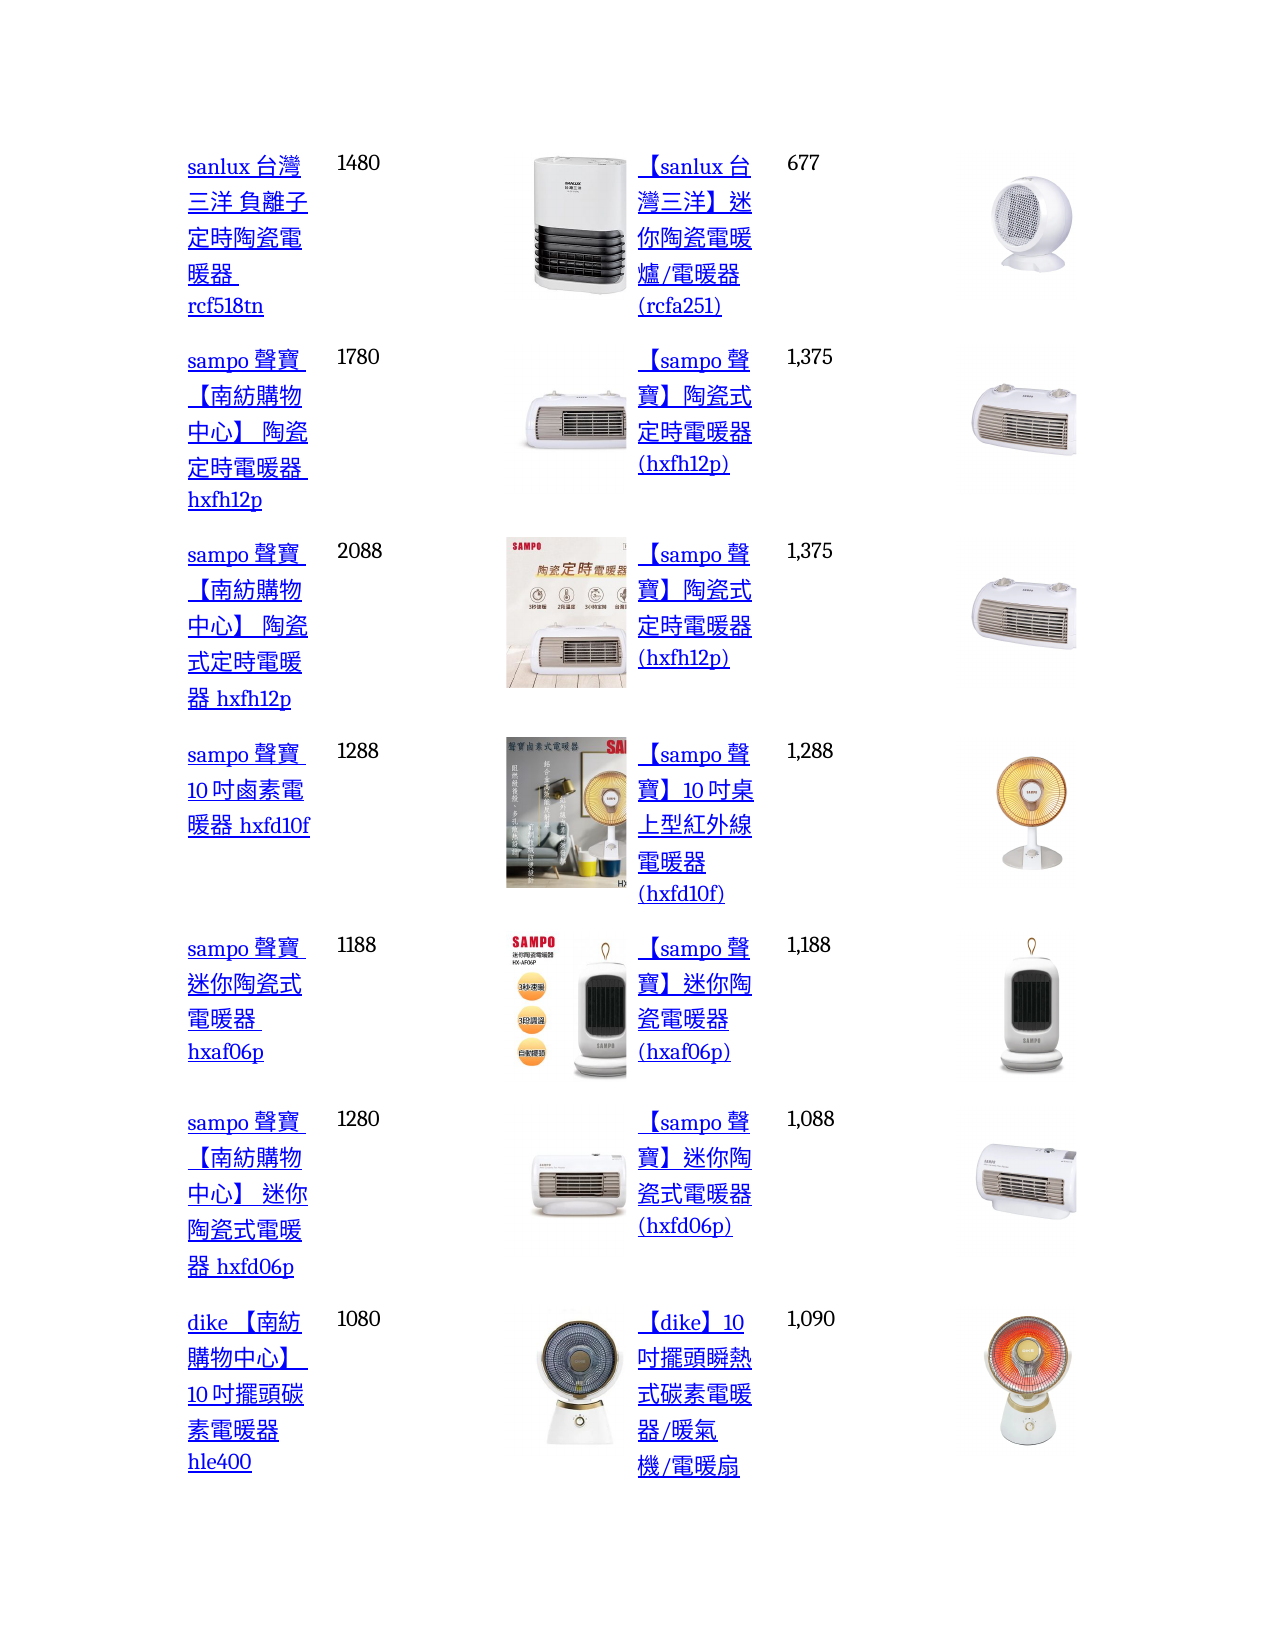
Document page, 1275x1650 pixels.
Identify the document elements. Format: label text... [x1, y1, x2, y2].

table_cell [926, 1306, 1076, 1500]
table_cell 1280 [326, 1106, 476, 1306]
table_cell [926, 1106, 1076, 1306]
table_cell [926, 932, 1076, 1106]
table_cell 1,288 [776, 738, 926, 932]
table_cell [926, 738, 1076, 932]
table_cell 1,188 [776, 932, 926, 1106]
table_cell 1780 [326, 344, 476, 538]
picture [506, 343, 627, 494]
picture [956, 537, 1077, 688]
table_cell sampo 聲寶 【南紡購物中心】 陶瓷式定時電暖器 hxfh12p [176, 538, 326, 738]
table_cell sampo 聲寶 10吋鹵素電暖器 hxfd10f [176, 738, 326, 932]
table_cell sampo 聲寶 迷你陶瓷式電暖器 hxaf06p [176, 932, 326, 1106]
table_cell sampo 聲寶 【南紡購物中心】 陶瓷定時電暖器 hxfh12p [176, 344, 326, 538]
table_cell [626, 150, 776, 344]
table_cell 【sampo 聲寶】迷你陶瓷式電暖器(hxfd06p) [626, 1106, 776, 1306]
table_cell 677 [776, 150, 926, 344]
table_cell [926, 344, 1076, 538]
picture [506, 1306, 627, 1456]
picture [956, 737, 1077, 888]
table_cell 1,375 [776, 538, 926, 738]
picture [956, 343, 1077, 494]
table_cell 1188 [326, 932, 476, 1106]
table_cell [476, 150, 626, 344]
picture [956, 1106, 1077, 1257]
table_cell 2088 [326, 538, 476, 738]
table_cell 【sampo 聲寶】迷你陶瓷電暖器(hxaf06p) [626, 932, 776, 1106]
picture [506, 1106, 627, 1257]
picture [506, 737, 627, 888]
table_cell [626, 1306, 776, 1500]
table_cell [926, 538, 1076, 738]
picture [956, 931, 1077, 1082]
table_cell 【sampo 聲寶】陶瓷式定時電暖器(hxfh12p) [626, 538, 776, 738]
picture [506, 537, 627, 688]
picture [506, 931, 627, 1082]
table_cell 1288 [326, 738, 476, 932]
table_cell 1,090 [776, 1306, 926, 1500]
picture [506, 150, 627, 300]
table_cell [476, 344, 626, 538]
picture [956, 150, 1077, 300]
table_cell 【sampo 聲寶】10吋桌上型紅外線電暖器(hxfd10f) [626, 738, 776, 932]
table_cell 1480 [326, 150, 476, 344]
table_cell [476, 538, 626, 738]
table_cell [476, 1306, 626, 1500]
picture [956, 1306, 1077, 1456]
table_cell [476, 738, 626, 932]
table_cell [476, 1106, 626, 1306]
table_cell sampo 聲寶 【南紡購物中心】 迷你陶瓷式電暖器 hxfd06p [176, 1106, 326, 1306]
table_cell [926, 150, 1076, 344]
table_cell 1,375 [776, 344, 926, 538]
table_cell [476, 932, 626, 1106]
table_cell sanlux 台灣三洋 負離子定時陶瓷電暖器 rcf518tn [176, 150, 326, 344]
table_cell 1080 [326, 1306, 476, 1500]
table_cell 【sampo 聲寶】陶瓷式定時電暖器(hxfh12p) [626, 344, 776, 538]
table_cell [176, 1306, 326, 1500]
table_cell 1,088 [776, 1106, 926, 1306]
